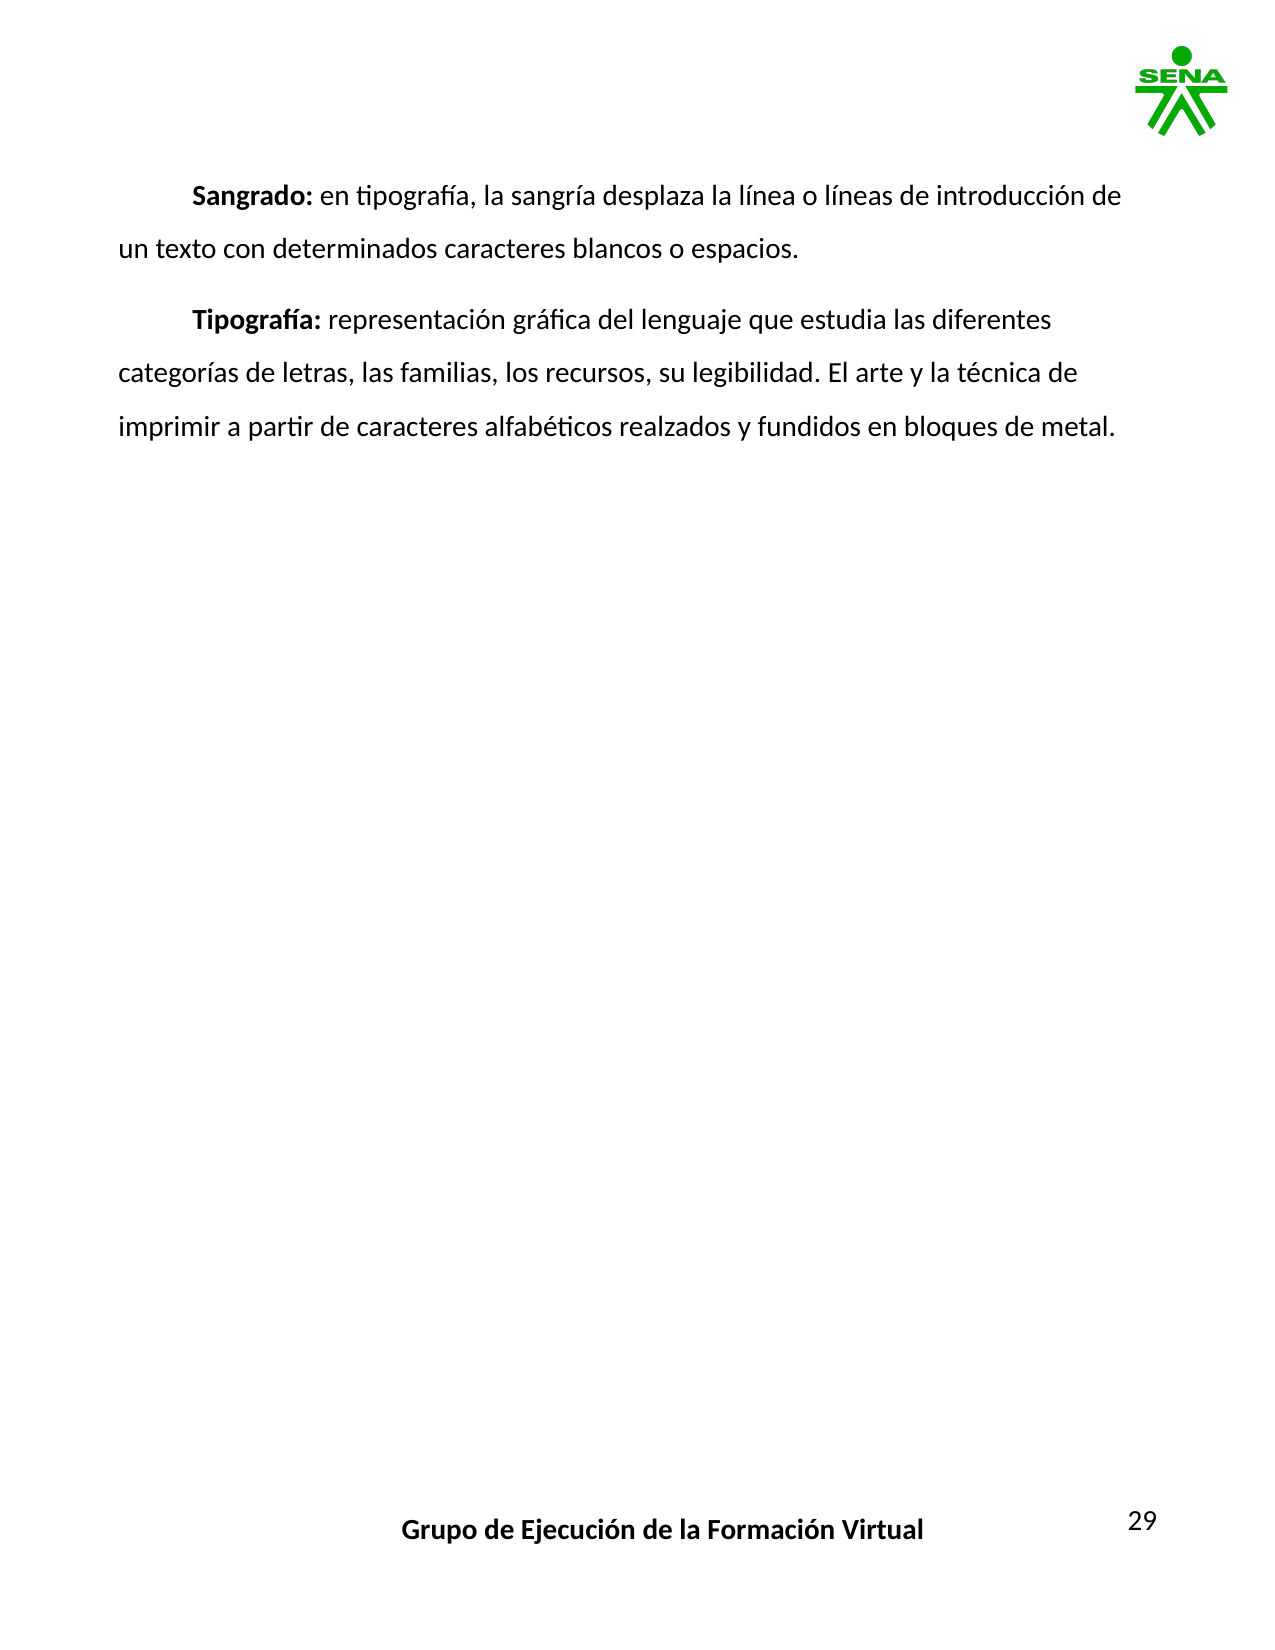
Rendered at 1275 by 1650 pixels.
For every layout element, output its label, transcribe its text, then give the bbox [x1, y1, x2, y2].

picture [1135, 46, 1228, 136]
text Sangrado: en tipografía, la sangría desplaza la línea o líneas de introducción de un texto con determinados caracteres blancos o espacios. [118, 177, 1157, 266]
text Tipografía: representación gráfica del lenguaje que estudia las diferentes categorías de letras, las familias, los recursos, su legibilidad. El arte y la técnica de imprimir a partir de caracteres alfabéticos realzados y fundidos en bloques de metal. [118, 301, 1157, 443]
